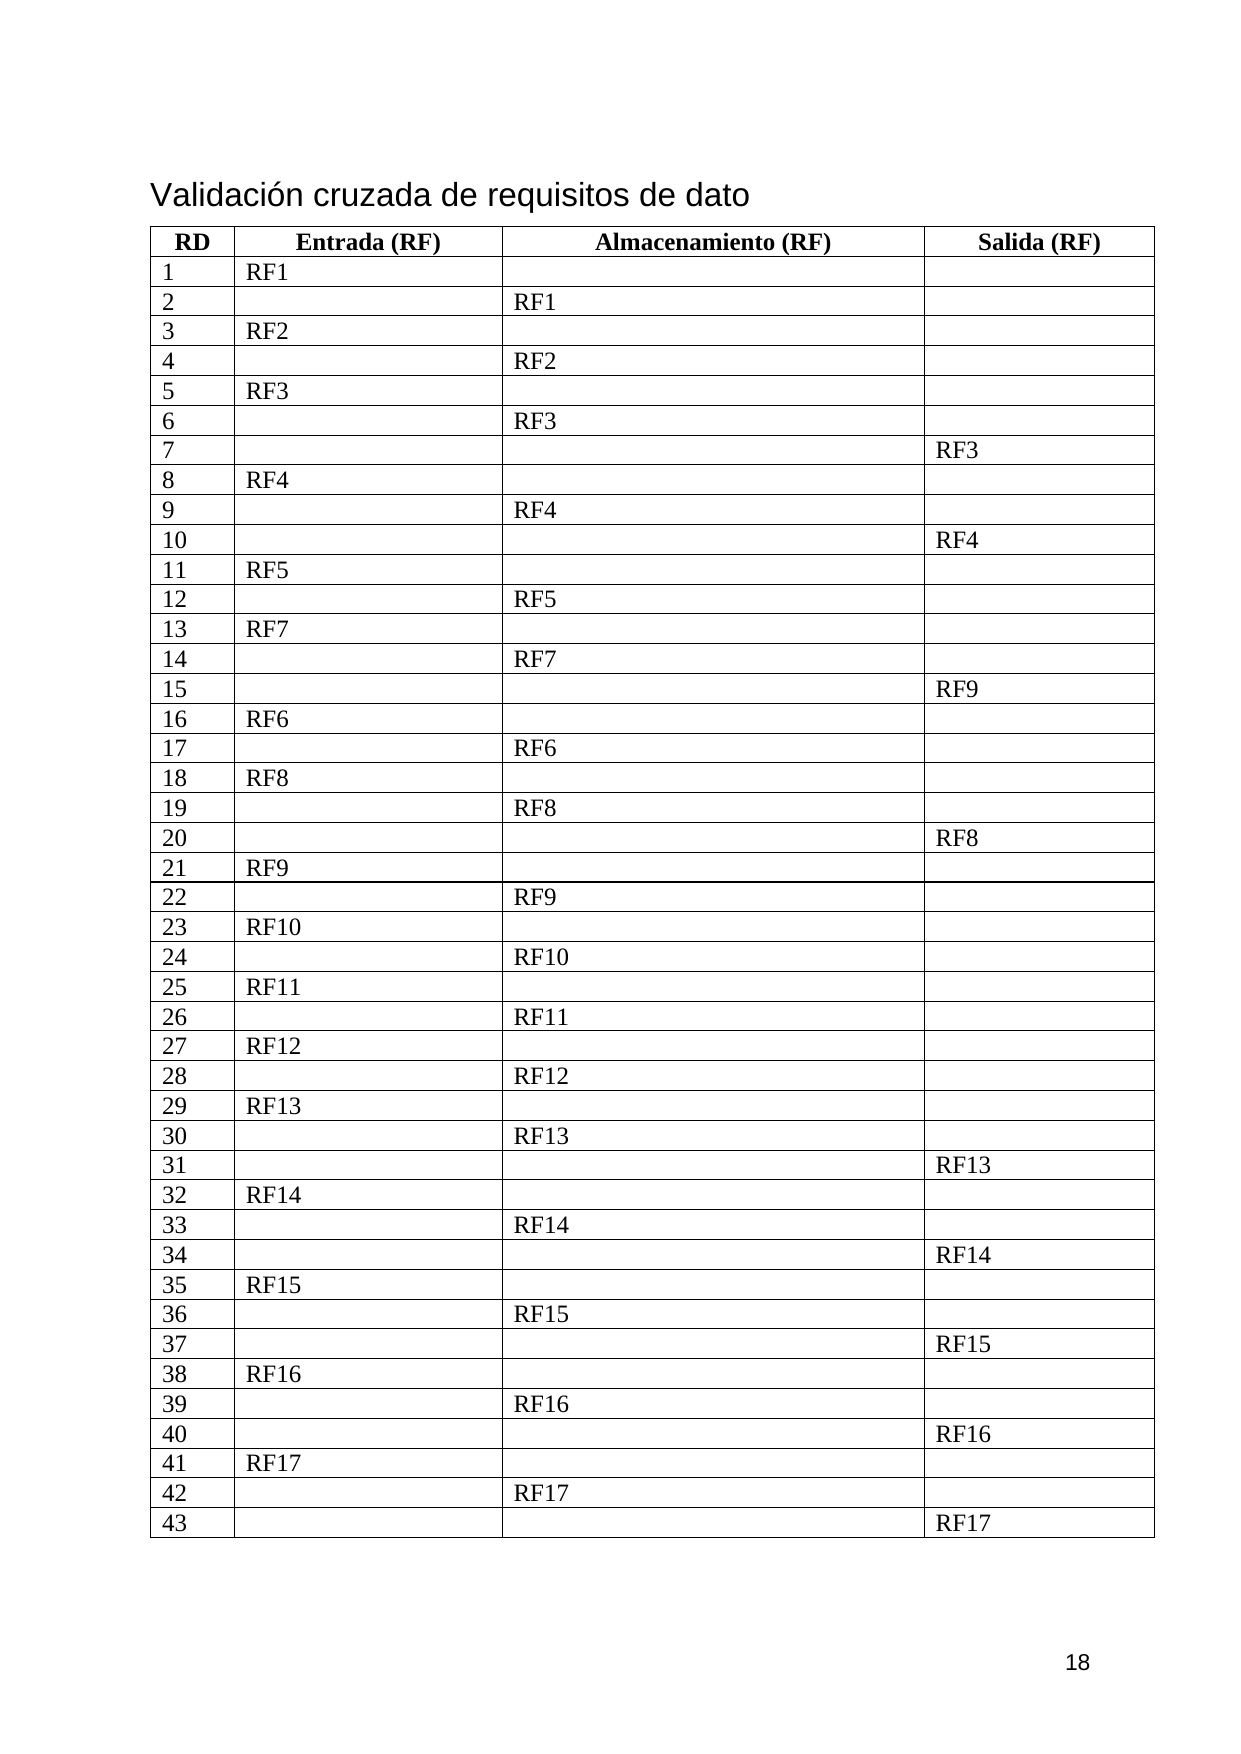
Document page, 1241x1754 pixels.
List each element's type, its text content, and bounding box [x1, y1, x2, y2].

table_cell [503, 1031, 924, 1060]
table_cell 32 [151, 1180, 234, 1209]
table_cell 34 [151, 1240, 234, 1269]
table_cell [503, 1419, 924, 1447]
table_cell [925, 287, 1154, 315]
table_cell 33 [151, 1210, 234, 1239]
table_cell 5 [151, 376, 234, 405]
table_cell [503, 972, 924, 1001]
table_cell RF17 [925, 1508, 1154, 1537]
table_cell [925, 1031, 1154, 1060]
table_cell RF4 [503, 495, 924, 524]
table_cell [925, 614, 1154, 643]
table_cell RF15 [925, 1329, 1154, 1358]
table_cell RF9 [503, 883, 924, 911]
table_cell RF3 [503, 406, 924, 434]
table_cell [503, 1449, 924, 1477]
table_cell RF10 [235, 912, 502, 941]
table_cell [925, 1389, 1154, 1418]
table_cell [503, 763, 924, 792]
table_cell 16 [151, 704, 234, 732]
table_cell 6 [151, 406, 234, 434]
table_header Salida (RF) [925, 227, 1154, 256]
table_cell [503, 912, 924, 941]
table_cell [235, 1240, 502, 1269]
table_cell [925, 1061, 1154, 1090]
table_cell [235, 734, 502, 762]
table_cell [503, 436, 924, 464]
table_cell RF2 [235, 316, 502, 345]
table_cell 12 [151, 585, 234, 613]
table_cell [925, 704, 1154, 732]
table_cell RF13 [925, 1151, 1154, 1179]
table_cell RF9 [235, 853, 502, 881]
table_cell [503, 525, 924, 554]
table_cell [925, 465, 1154, 494]
table_cell RF4 [235, 465, 502, 494]
table_cell [925, 793, 1154, 822]
table_cell RF9 [925, 674, 1154, 703]
table_cell 19 [151, 793, 234, 822]
table_cell [503, 1240, 924, 1269]
table_cell [925, 257, 1154, 286]
table_cell [925, 376, 1154, 405]
table_cell 26 [151, 1002, 234, 1030]
table_cell [503, 1151, 924, 1179]
table_cell 39 [151, 1389, 234, 1418]
table_cell [235, 436, 502, 464]
table_cell 10 [151, 525, 234, 554]
table_cell [503, 1508, 924, 1537]
table_cell RF5 [235, 555, 502, 583]
table_cell 30 [151, 1121, 234, 1149]
table_cell [503, 1270, 924, 1298]
table_cell [925, 495, 1154, 524]
table_cell [235, 287, 502, 315]
table_cell [235, 793, 502, 822]
table_cell 42 [151, 1478, 234, 1507]
table_cell RF3 [925, 436, 1154, 464]
table_cell 43 [151, 1508, 234, 1537]
table_cell RF6 [235, 704, 502, 732]
table_cell [235, 1061, 502, 1090]
table_header Almacenamiento (RF) [503, 227, 924, 256]
table_cell [925, 853, 1154, 881]
table_cell [925, 644, 1154, 673]
table_cell [503, 1091, 924, 1120]
table_cell [925, 763, 1154, 792]
table_cell 35 [151, 1270, 234, 1298]
table_cell RF7 [235, 614, 502, 643]
table_cell [503, 376, 924, 405]
table_cell [925, 406, 1154, 434]
table_cell RF8 [925, 823, 1154, 852]
table_cell RF4 [925, 525, 1154, 554]
table_cell [235, 1478, 502, 1507]
table_cell RF15 [503, 1300, 924, 1328]
table_cell [235, 942, 502, 971]
table_cell [925, 1449, 1154, 1477]
table_cell [235, 1300, 502, 1328]
table_cell [235, 1389, 502, 1418]
table_cell [235, 674, 502, 703]
table_cell [235, 346, 502, 375]
table_cell RF1 [235, 257, 502, 286]
table_cell RF11 [503, 1002, 924, 1030]
table_cell [503, 674, 924, 703]
table_cell 20 [151, 823, 234, 852]
table_cell 36 [151, 1300, 234, 1328]
table_cell 40 [151, 1419, 234, 1447]
table_cell [235, 585, 502, 613]
table_cell 8 [151, 465, 234, 494]
table_cell [235, 1210, 502, 1239]
table_cell 38 [151, 1359, 234, 1388]
table_cell RF15 [235, 1270, 502, 1298]
table_cell RF16 [503, 1389, 924, 1418]
table_cell RF14 [235, 1180, 502, 1209]
table_cell 3 [151, 316, 234, 345]
table_cell 41 [151, 1449, 234, 1477]
table_cell 13 [151, 614, 234, 643]
table_cell 27 [151, 1031, 234, 1060]
table_cell RF14 [925, 1240, 1154, 1269]
table_cell RF12 [235, 1031, 502, 1060]
table_cell [503, 555, 924, 583]
table_cell [503, 316, 924, 345]
table_header RD [151, 227, 234, 256]
table_cell [503, 614, 924, 643]
table_cell [925, 1478, 1154, 1507]
table_cell 1 [151, 257, 234, 286]
table_cell 14 [151, 644, 234, 673]
table_cell RF12 [503, 1061, 924, 1090]
table_cell RF14 [503, 1210, 924, 1239]
table_cell [925, 1002, 1154, 1030]
table_cell [503, 257, 924, 286]
table_cell RF1 [503, 287, 924, 315]
table_cell [925, 1270, 1154, 1298]
table_cell [235, 1508, 502, 1537]
table_cell RF7 [503, 644, 924, 673]
table_cell [925, 1121, 1154, 1149]
table_cell RF16 [925, 1419, 1154, 1447]
table_cell [503, 465, 924, 494]
table_cell [925, 942, 1154, 971]
table_cell 18 [151, 763, 234, 792]
table_cell [925, 1210, 1154, 1239]
table_cell [235, 1419, 502, 1447]
table_header Entrada (RF) [235, 227, 502, 256]
table_cell 23 [151, 912, 234, 941]
table_cell [925, 1180, 1154, 1209]
table_cell RF8 [235, 763, 502, 792]
table_cell RF17 [235, 1449, 502, 1477]
table_cell [235, 406, 502, 434]
table_cell [925, 555, 1154, 583]
table_cell RF2 [503, 346, 924, 375]
subtitle Validación cruzada de requisitos de dato [150, 175, 1090, 213]
table_cell [925, 734, 1154, 762]
table_cell [925, 912, 1154, 941]
table_cell [235, 525, 502, 554]
table_cell 24 [151, 942, 234, 971]
table_cell [925, 1300, 1154, 1328]
table_cell 22 [151, 883, 234, 911]
table_cell 7 [151, 436, 234, 464]
table_cell [235, 644, 502, 673]
table_cell [235, 1121, 502, 1149]
table_cell RF16 [235, 1359, 502, 1388]
table_cell [925, 316, 1154, 345]
table_cell [235, 883, 502, 911]
table_cell [503, 823, 924, 852]
table_cell [235, 1002, 502, 1030]
table_cell 2 [151, 287, 234, 315]
table_cell RF17 [503, 1478, 924, 1507]
table_cell [503, 853, 924, 881]
table_cell 31 [151, 1151, 234, 1179]
table_cell [925, 585, 1154, 613]
table_cell RF3 [235, 376, 502, 405]
table_cell RF10 [503, 942, 924, 971]
table_cell [503, 704, 924, 732]
table_cell RF13 [235, 1091, 502, 1120]
table_cell 25 [151, 972, 234, 1001]
table_cell [925, 972, 1154, 1001]
table_cell [925, 1091, 1154, 1120]
table_cell 28 [151, 1061, 234, 1090]
table_cell [235, 823, 502, 852]
table_cell RF5 [503, 585, 924, 613]
table_cell 17 [151, 734, 234, 762]
table_cell [235, 1151, 502, 1179]
table_cell RF6 [503, 734, 924, 762]
table_cell [925, 1359, 1154, 1388]
table_cell 29 [151, 1091, 234, 1120]
table_cell 37 [151, 1329, 234, 1358]
table_cell [503, 1180, 924, 1209]
table_cell [925, 883, 1154, 911]
table_cell RF11 [235, 972, 502, 1001]
table_cell RF13 [503, 1121, 924, 1149]
table_cell 15 [151, 674, 234, 703]
table_cell 11 [151, 555, 234, 583]
table_cell 9 [151, 495, 234, 524]
table_cell RF8 [503, 793, 924, 822]
table_cell 21 [151, 853, 234, 881]
table_cell [235, 1329, 502, 1358]
table_cell [503, 1329, 924, 1358]
table_cell 4 [151, 346, 234, 375]
table_cell [235, 495, 502, 524]
table_cell [925, 346, 1154, 375]
table_cell [503, 1359, 924, 1388]
